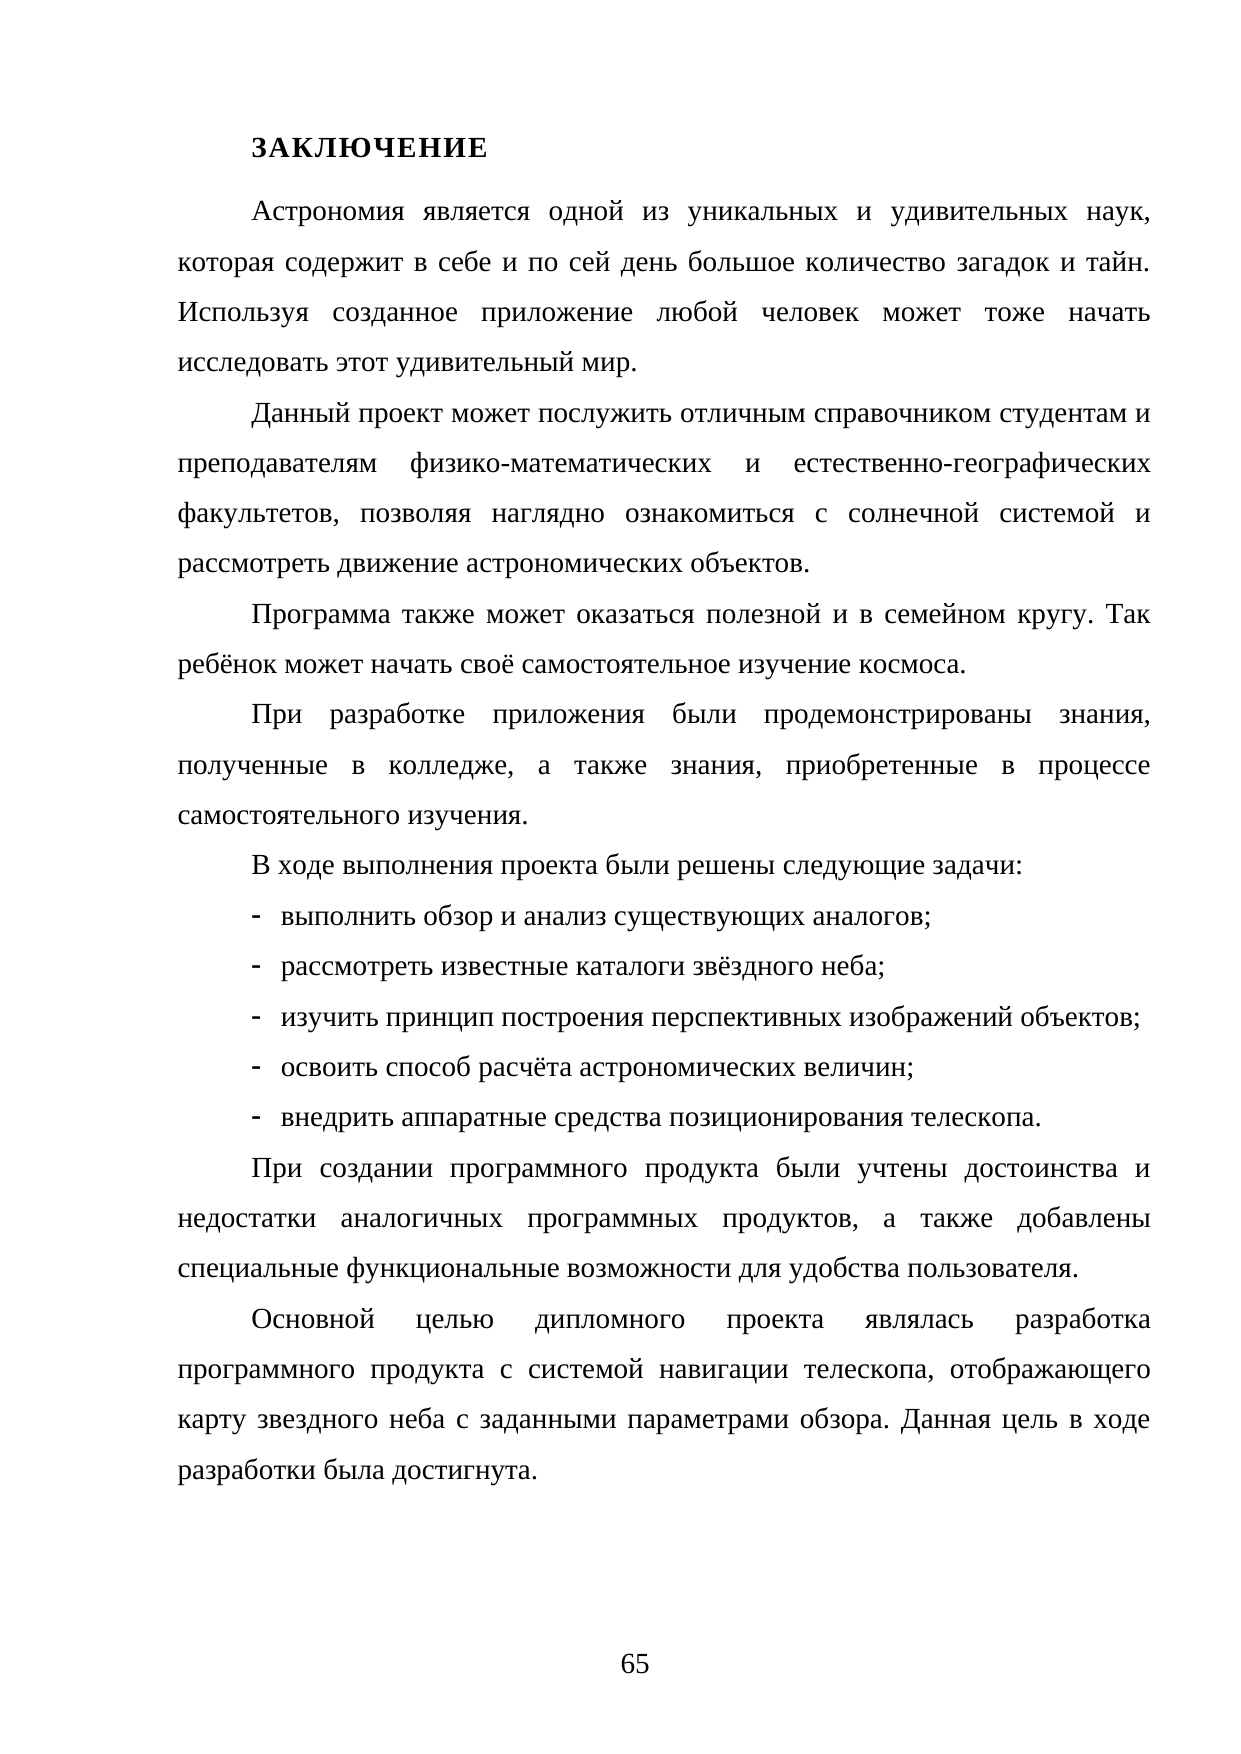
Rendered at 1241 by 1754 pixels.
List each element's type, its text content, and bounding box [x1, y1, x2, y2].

text Астрономия является одной из уникальных и удивительных наук, которая содержит в себе и по сей день большое количество загадок и тайн. Используя созданное приложение любой человек может тоже начать исследовать этот удивительный мир. [177, 193, 1152, 378]
list изучить принцип построения перспективных изображений объектов; [177, 999, 1152, 1032]
text В ходе выполнения проекта были решены следующие задачи: [177, 847, 1152, 881]
text Данный проект может послужить отличным справочником студентам и преподавателям физико-математических и естественно-географических факультетов, позволяя наглядно ознакомиться с солнечной системой и рассмотреть движение астрономических объектов. [177, 395, 1152, 579]
list освоить способ расчёта астрономических величин; [177, 1049, 1152, 1083]
text Программа также может оказаться полезной и в семейном кругу. Так ребёнок может начать своё самостоятельное изучение космоса. [177, 596, 1152, 680]
text Основной целью дипломного проекта являлась разработка программного продукта с системой навигации телескопа, отображающего карту звездного неба с заданными параметрами обзора. Данная цель в ходе разработки была достигнута. [177, 1301, 1152, 1485]
text При создании программного продукта были учтены достоинства и недостатки аналогичных программных продуктов, а также добавлены специальные функциональные возможности для удобства пользователя. [177, 1150, 1152, 1284]
list внедрить аппаратные средства позиционирования телескопа. [177, 1099, 1152, 1133]
list рассмотреть известные каталоги звёздного неба; [177, 948, 1152, 982]
text ЗАКЛЮЧЕНИЕ [177, 131, 1152, 164]
text При разработке приложения были продемонстрированы знания, полученные в колледже, а также знания, приобретенные в процессе самостоятельного изучения. [177, 697, 1152, 831]
list выполнить обзор и анализ существующих аналогов; [177, 898, 1152, 931]
